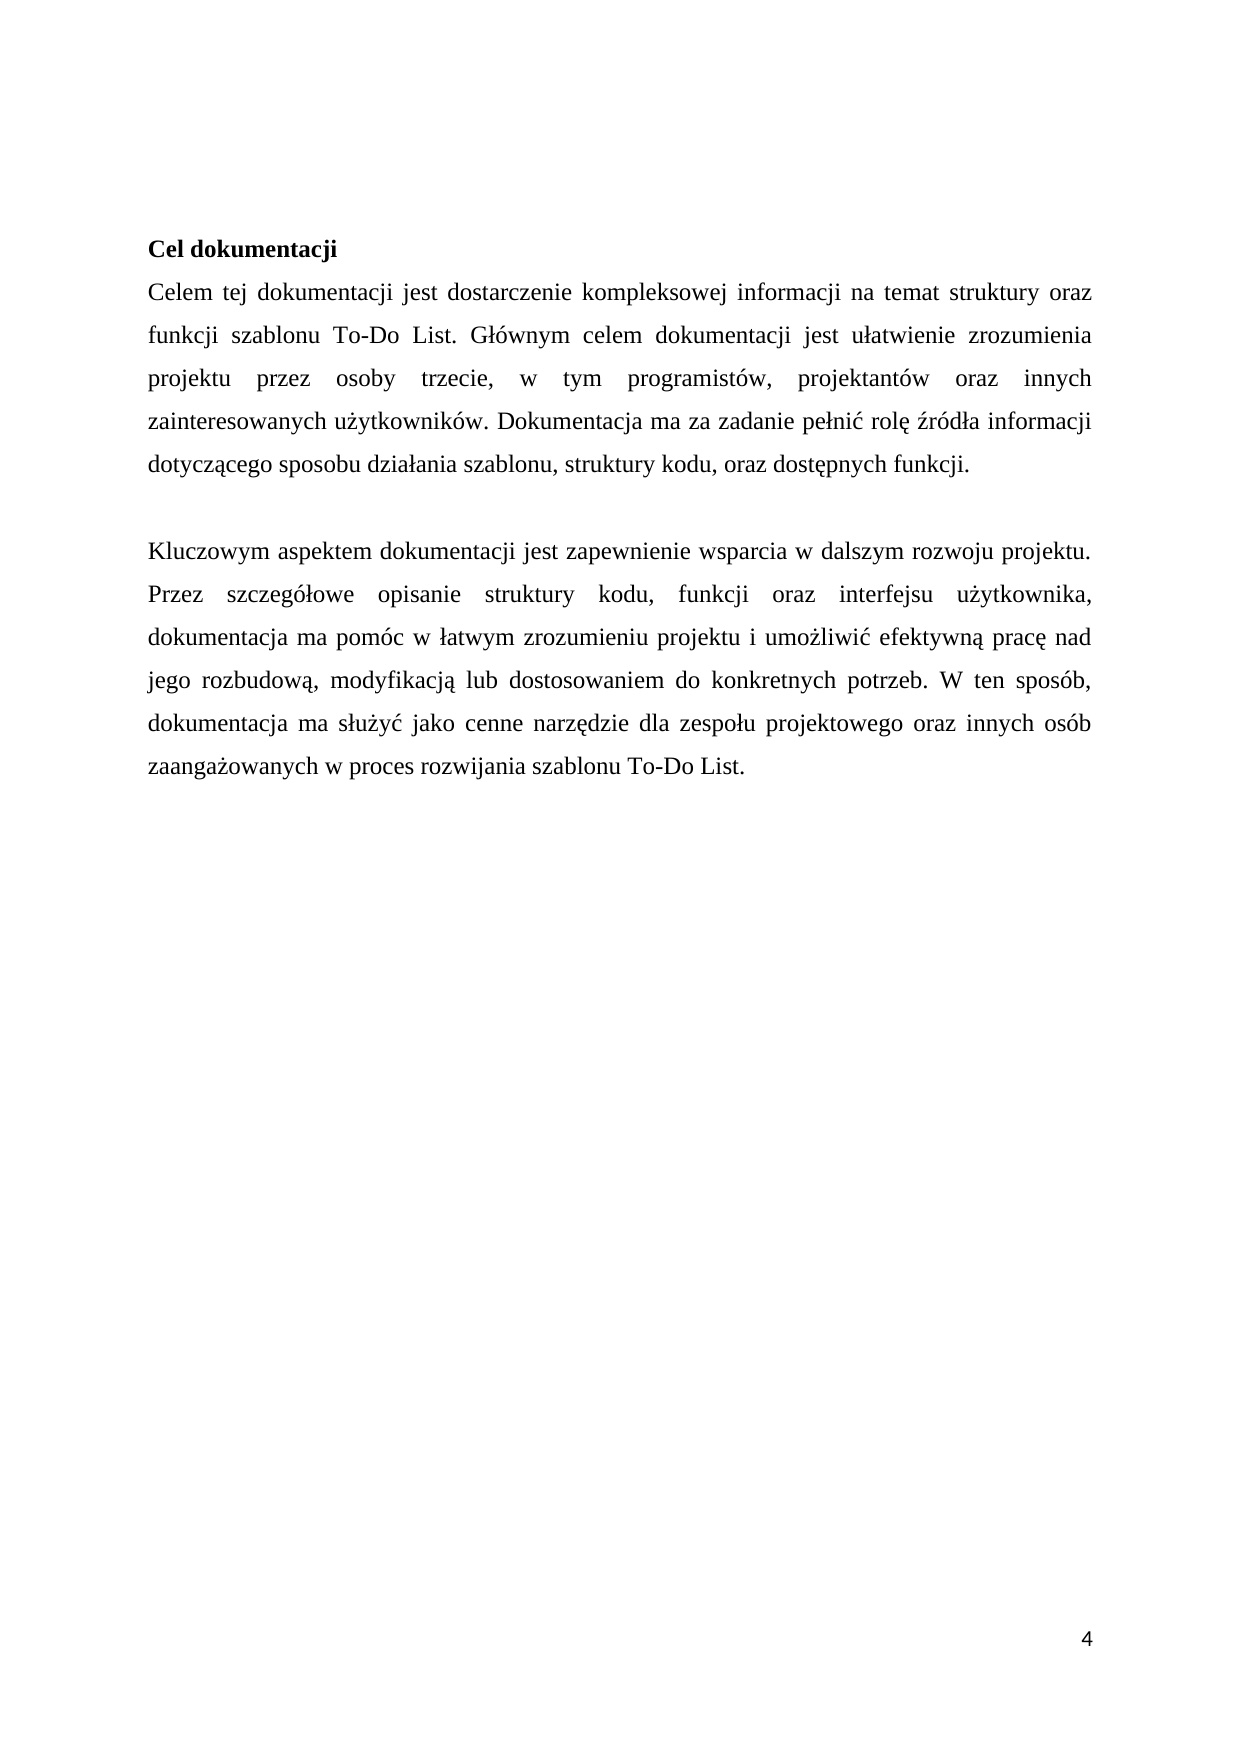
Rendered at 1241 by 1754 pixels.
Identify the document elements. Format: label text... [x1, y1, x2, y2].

text Celem tej dokumentacji jest dostarczenie kompleksowej informacji na temat struktury oraz funkcji szablonu To-Do List. Głównym celem dokumentacji jest ułatwienie zrozumienia projektu przez osoby trzecie, w tym programistów, projektantów oraz innych zainteresowanych użytkowników. Dokumentacja ma za zadanie pełnić rolę źródła informacji dotyczącego sposobu działania szablonu, struktury kodu, oraz dostępnych funkcji. [148, 277, 1093, 478]
text Cel dokumentacji [148, 234, 1093, 263]
text Kluczowym aspektem dokumentacji jest zapewnienie wsparcia w dalszym rozwoju projektu. Przez szczegółowe opisanie struktury kodu, funkcji oraz interfejsu użytkownika, dokumentacja ma pomóc w łatwym zrozumieniu projektu i umożliwić efektywną pracę nad jego rozbudową, modyfikacją lub dostosowaniem do konkretnych potrzeb. W ten sposób, dokumentacja ma służyć jako cenne narzędzie dla zespołu projektowego oraz innych osób zaangażowanych w proces rozwijania szablonu To-Do List. [148, 536, 1093, 780]
